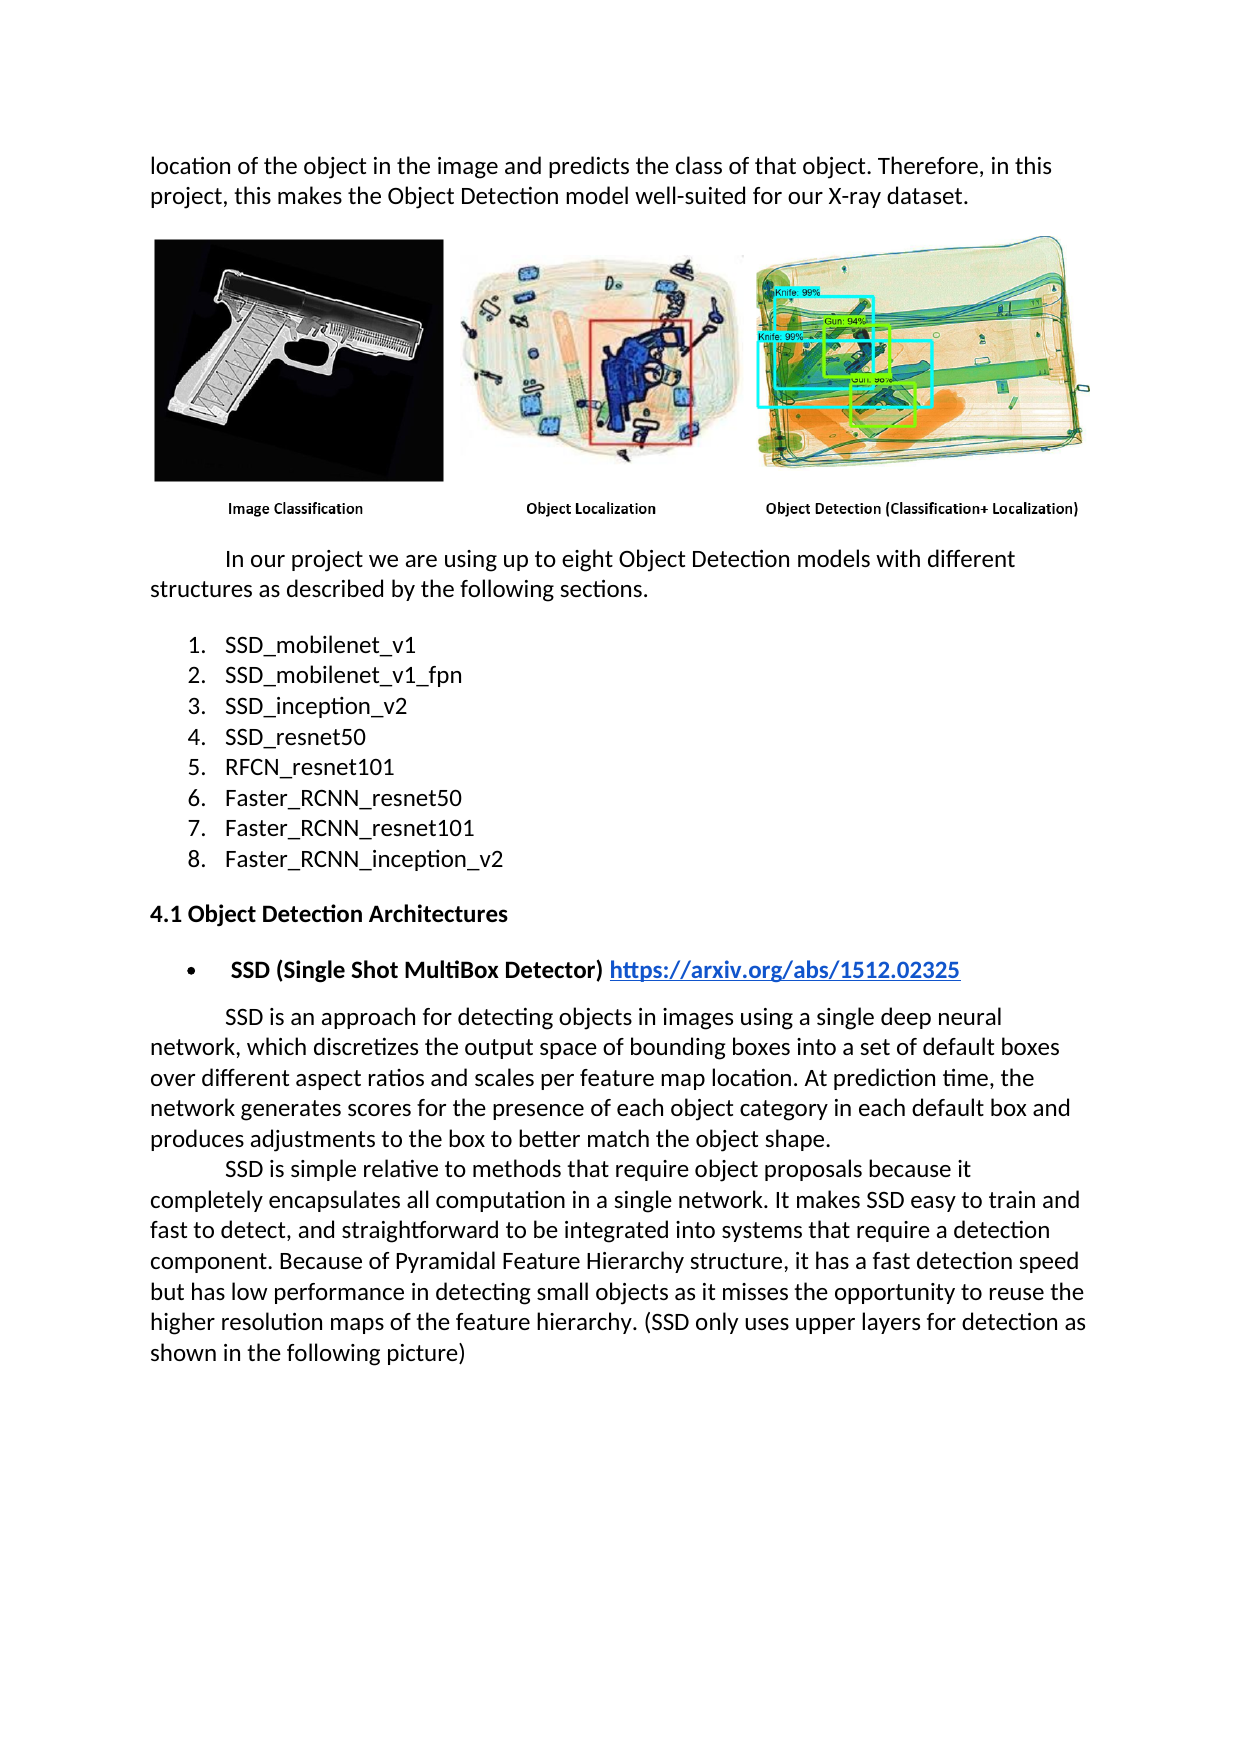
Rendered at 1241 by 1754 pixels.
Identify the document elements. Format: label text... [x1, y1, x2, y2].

list SSD_mobilenet_v1 [187, 629, 1090, 660]
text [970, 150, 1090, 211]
list SSD (Single Shot MultiBox Detector) https://arxiv.org/abs/1512.02325 [187, 954, 1090, 984]
text 4.1 Object Detection Architectures [150, 898, 1090, 929]
text SSD is simple relative to methods that require object proposals because it completely encapsulates all computation in a single network. It makes SSD easy to train and fast to detect, and straightforward to be integrated into systems that require a detection component. Because of Pyramidal Feature Hierarchy structure, it has a fast detection speed but has low performance in detecting small objects as it misses the opportunity to reuse the higher resolution maps of the feature hierarchy. (SSD only uses upper layers for detection as shown in the following picture) [150, 1154, 1090, 1367]
list RFCN_resnet101 [187, 751, 1090, 782]
list Faster_RCNN_resnet101 [187, 812, 1090, 843]
list Faster_RCNN_resnet50 [187, 782, 1090, 812]
list SSD_inception_v2 [187, 690, 1090, 721]
text SSD is an approach for detecting objects in images using a single deep neural network, which discretizes the output space of bounding boxes into a set of default boxes over different aspect ratios and scales per feature map location. At prediction time, the network generates scores for the presence of each object category in each default box and produces adjustments to the box to better match the object shape. [150, 1001, 1090, 1154]
list SSD_mobilenet_v1_fpn [187, 660, 1090, 690]
list Faster_RCNN_inception_v2 [187, 843, 1090, 873]
text In our project we are using up to eight Object Detection models with different structures as described by the following sections. [150, 543, 1090, 604]
picture [150, 236, 1091, 519]
list SSD_resnet50 [187, 721, 1090, 751]
